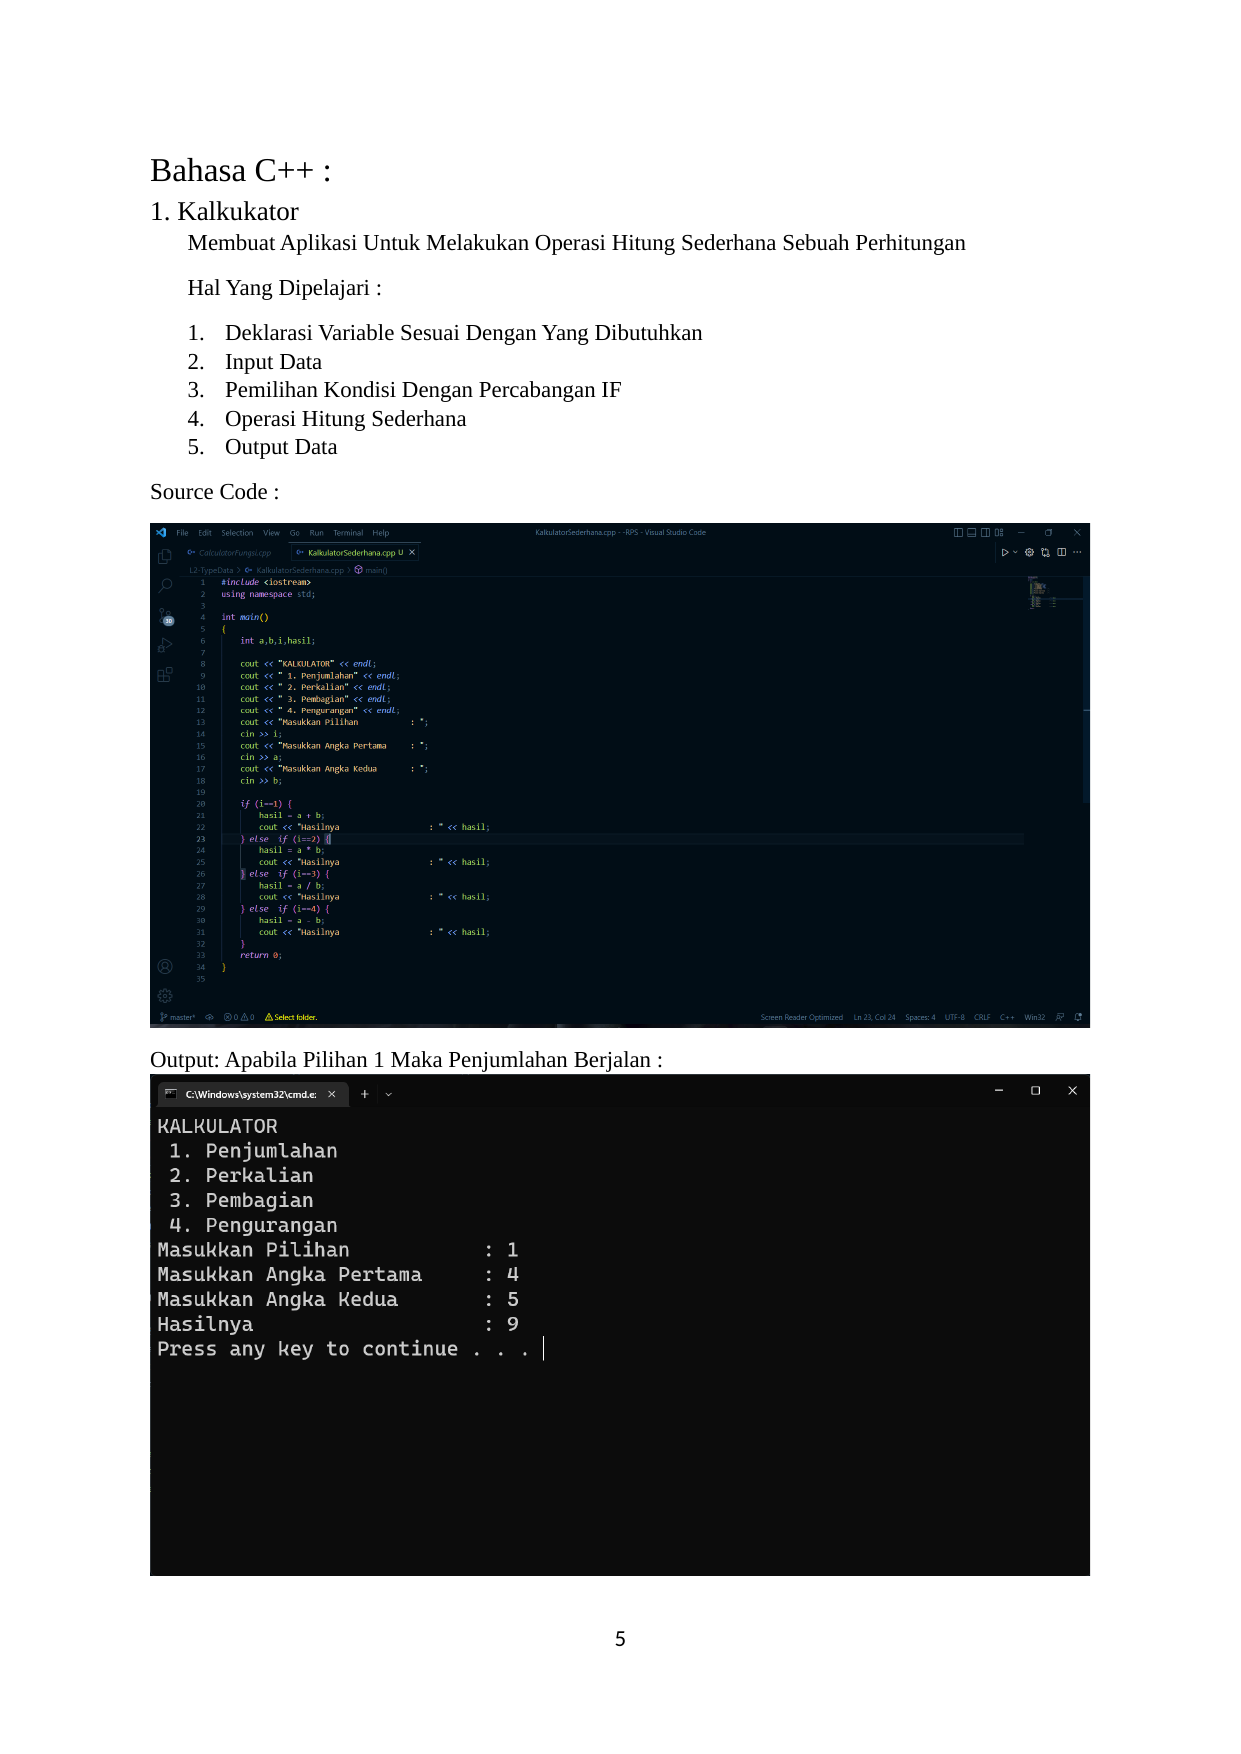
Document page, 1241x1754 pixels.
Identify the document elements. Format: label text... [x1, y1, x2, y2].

text Hal Yang Dipelajari : [150, 274, 1090, 301]
subtitle Bahasa C++ : [150, 150, 1090, 188]
text Output: Apabila Pilihan 1 Maka Penjumlahan Berjalan : [150, 1046, 1090, 1074]
list Deklarasi Variable Sesuai Dengan Yang Dibutuhkan [187, 319, 1090, 346]
subtitle 1. Kalkukator [150, 196, 1090, 227]
text Membuat Aplikasi Untuk Melakukan Operasi Hitung Sederhana Sebuah Perhitungan [150, 229, 1090, 255]
picture [150, 1074, 1091, 1576]
list Operasi Hitung Sederhana [187, 404, 1090, 431]
list Input Data [187, 348, 1090, 374]
list Output Data [187, 433, 1090, 459]
list Pemilihan Kondisi Dengan Percabangan IF [187, 376, 1090, 402]
picture [150, 523, 1091, 1028]
text Source Code : [150, 478, 1090, 504]
